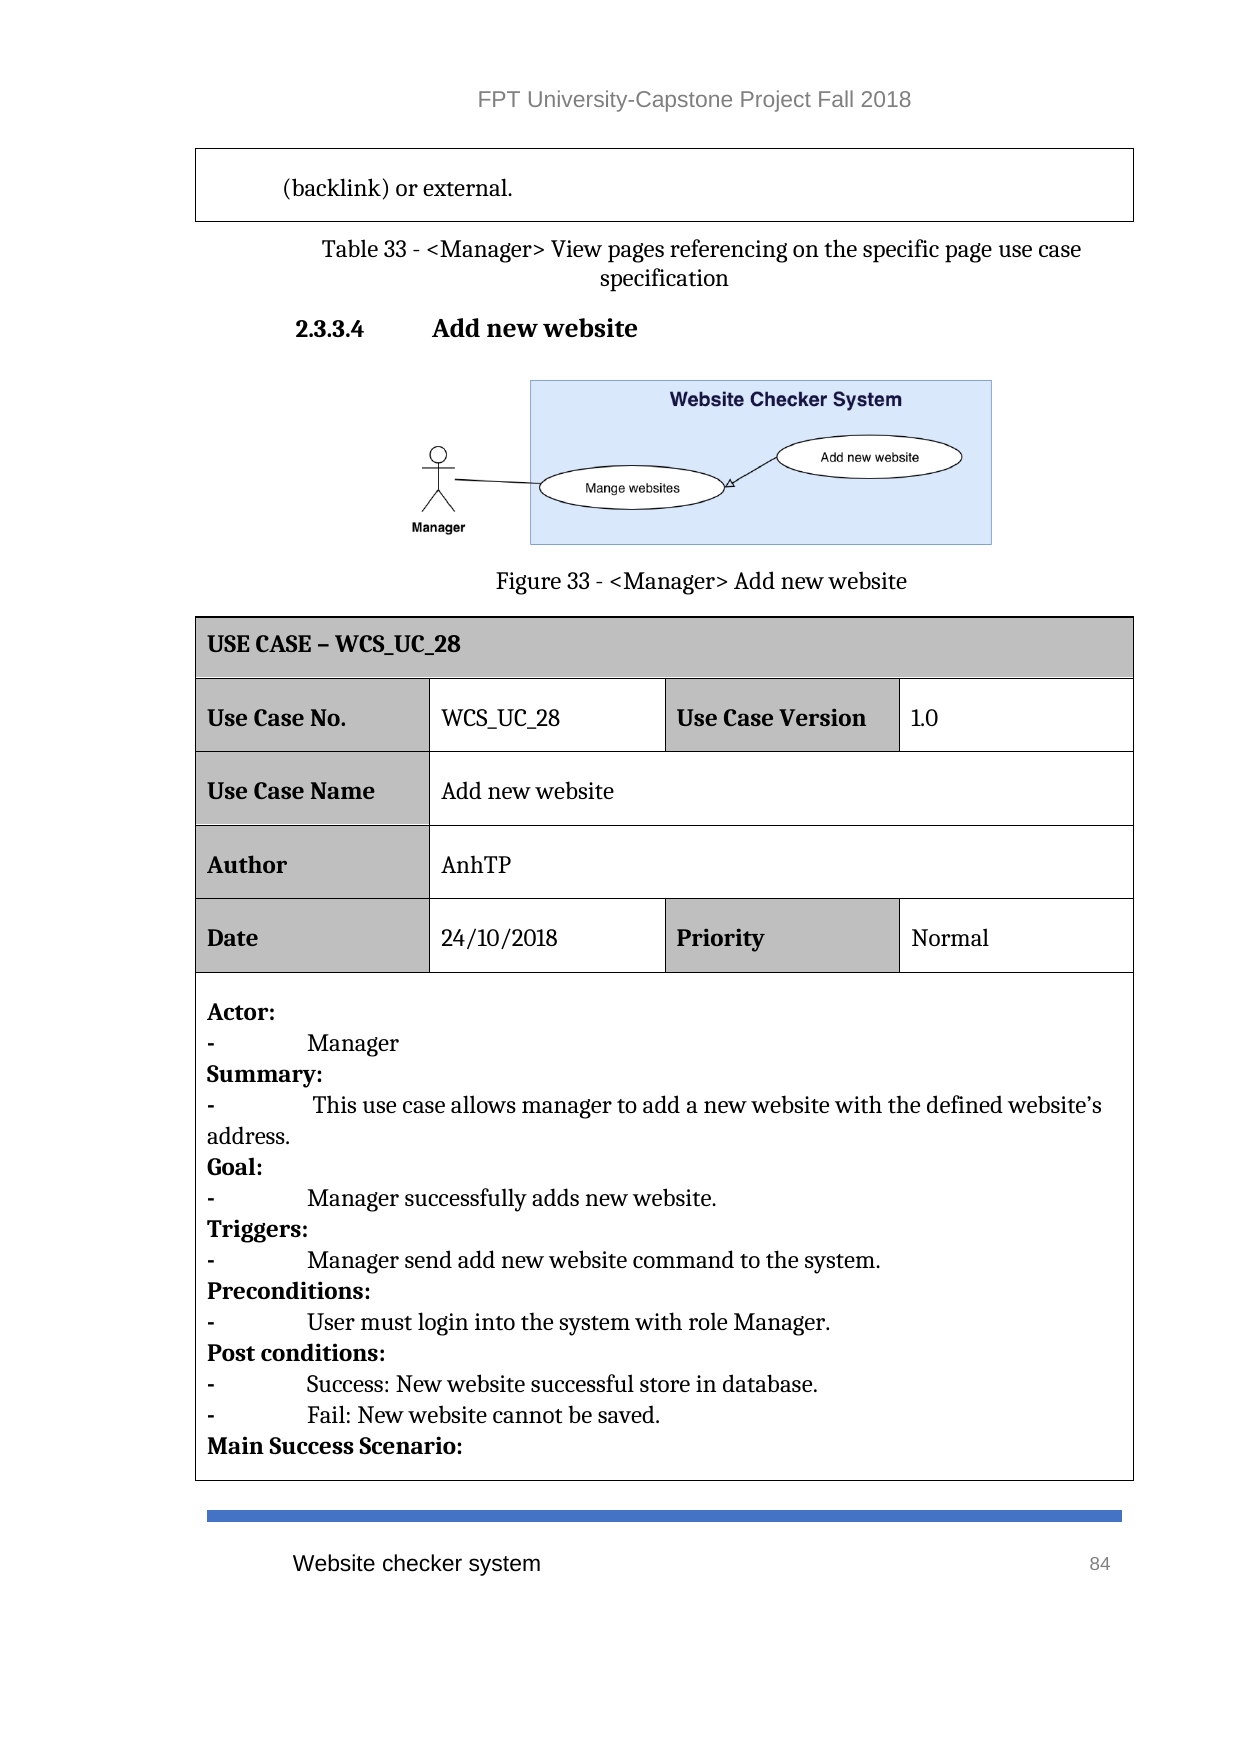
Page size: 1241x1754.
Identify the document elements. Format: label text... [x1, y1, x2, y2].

table_cell Add new website [430, 752, 1133, 824]
list Add new website [295, 313, 1122, 344]
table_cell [196, 973, 1133, 1480]
table_cell AnhTP [430, 826, 1133, 898]
table_cell Priority [666, 899, 899, 972]
table_cell WCS_UC_28 [430, 679, 665, 751]
text Table 33 - <Manager> View pages referencing on the specific page use case specification [207, 235, 1122, 292]
table_cell Use Case Name [196, 752, 429, 824]
picture [408, 363, 998, 549]
table_cell Use Case Version [666, 679, 899, 751]
table_cell Date [196, 899, 429, 972]
table_header USE CASE – WCS_UC_28 [196, 618, 1133, 677]
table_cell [196, 149, 1133, 221]
table_cell Normal [900, 899, 1133, 972]
table_cell 1.0 [900, 679, 1133, 751]
table_cell Author [196, 826, 429, 898]
text Figure 33 - <Manager> Add new website [207, 567, 1122, 596]
table_cell Use Case No. [196, 679, 429, 751]
table_cell 24/10/2018 [430, 899, 665, 972]
